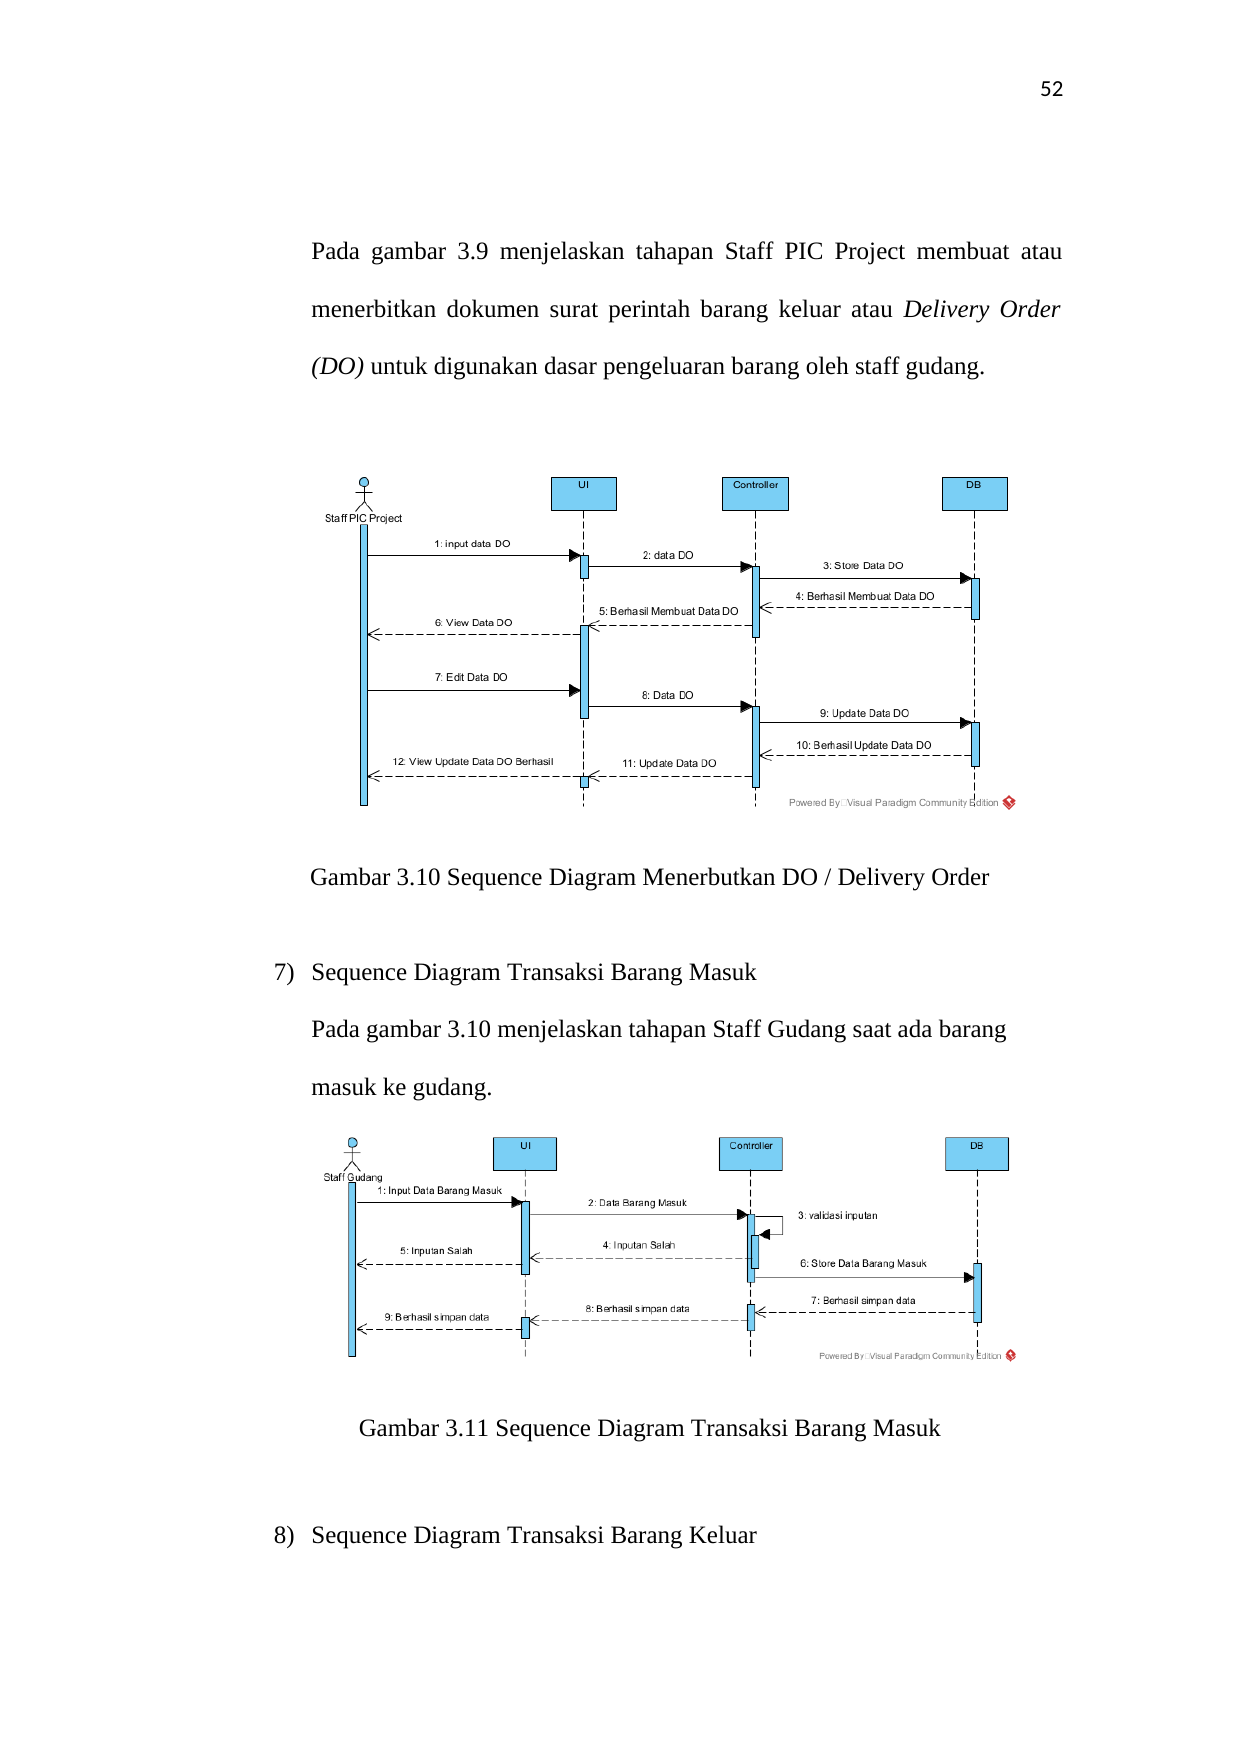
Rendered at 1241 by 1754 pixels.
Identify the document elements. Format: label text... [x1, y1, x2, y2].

picture [311, 1129, 1020, 1369]
list Pada gambar 3.9 menjelaskan tahapan Staff PIC Project membuat atau menerbitkan dokumen surat perintah barang keluar atau Delivery Order (DO) untuk digunakan dasar pengeluaran barang oleh staff gudang. [311, 236, 1063, 380]
list Pada gambar 3.10 menjelaskan tahapan Staff Gudang saat ada barang masuk ke gudang. [311, 1014, 1063, 1100]
list Sequence Diagram Transaksi Barang Keluar [274, 1521, 1063, 1549]
picture [311, 466, 1020, 818]
list Sequence Diagram Transaksi Barang Masuk [274, 957, 1063, 985]
